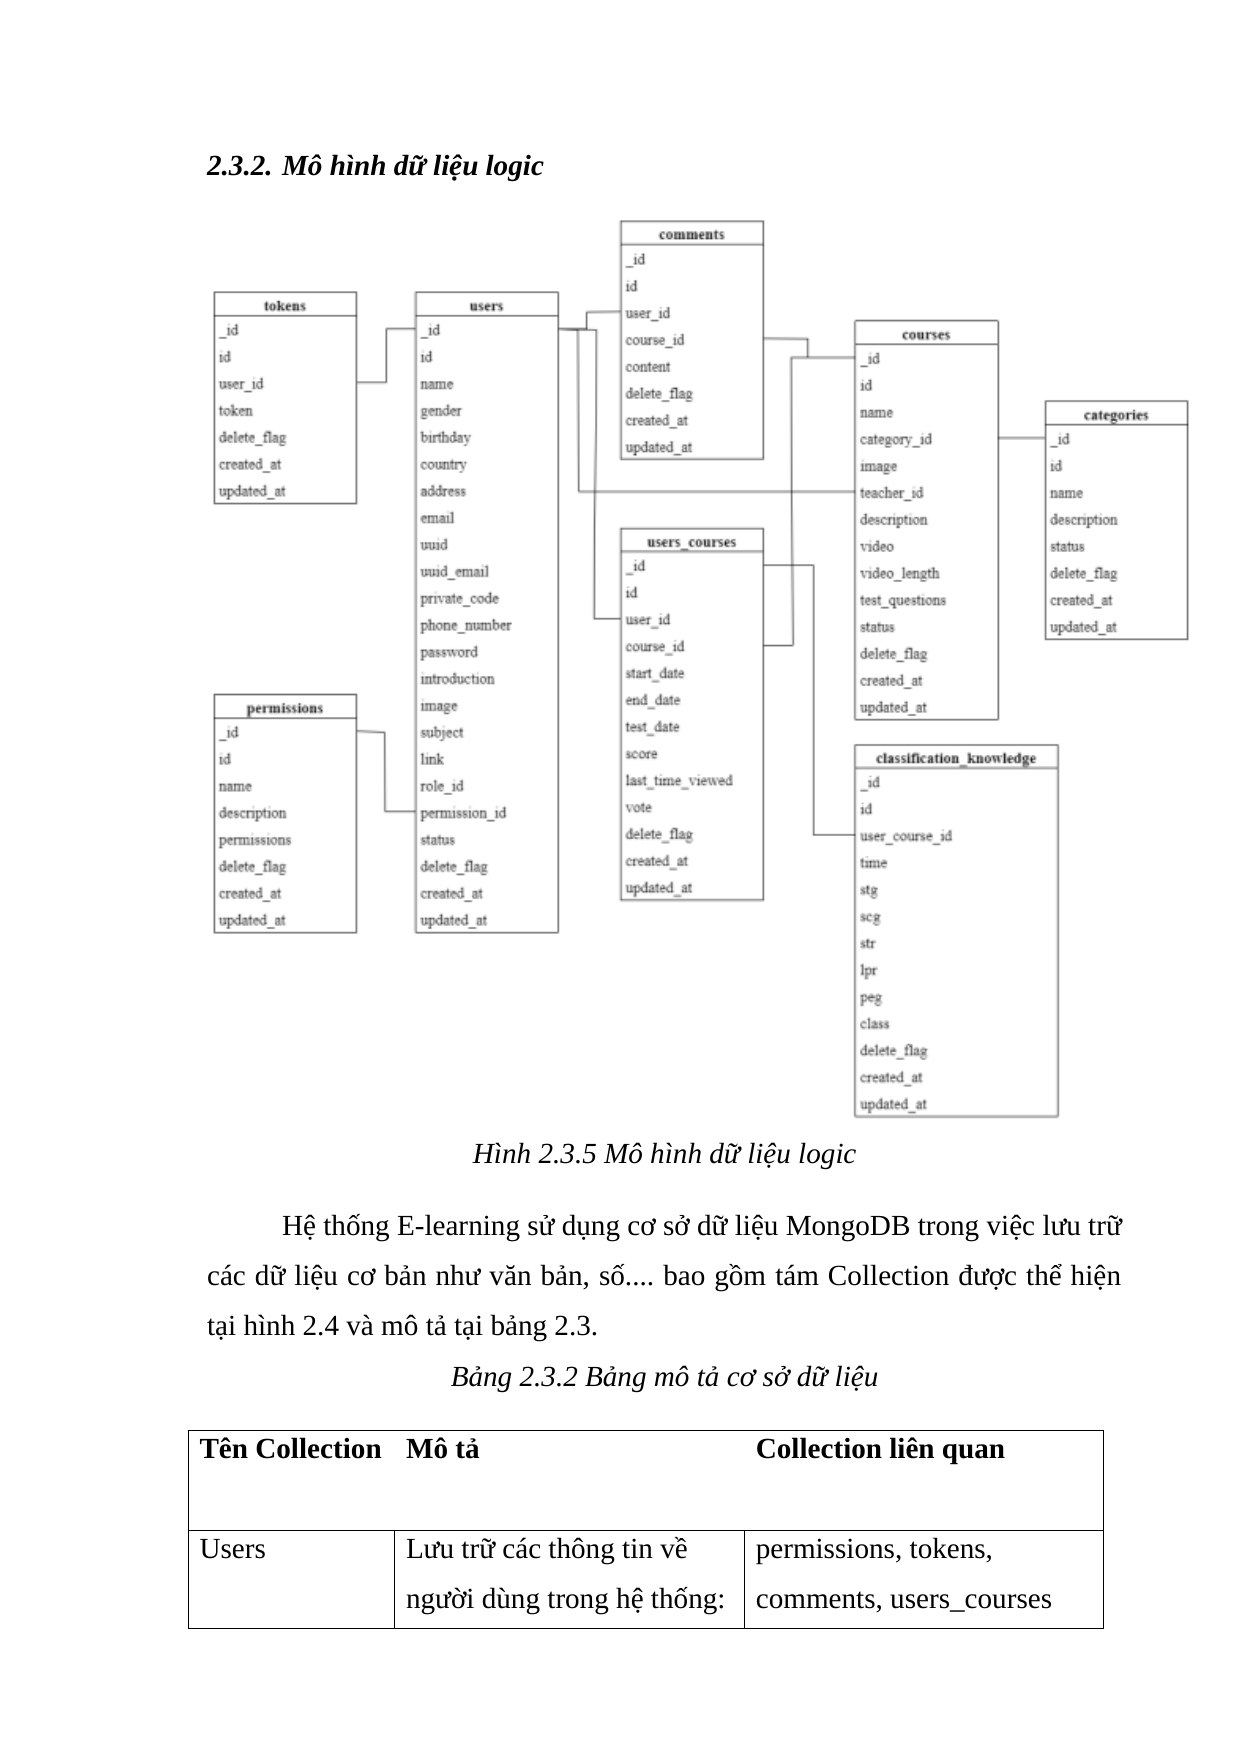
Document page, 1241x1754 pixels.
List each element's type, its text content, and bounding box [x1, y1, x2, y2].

picture [206, 198, 1195, 1120]
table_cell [395, 1531, 744, 1628]
table_header Tên Collection [189, 1431, 394, 1530]
text Hệ thống E-learning sử dụng cơ sở dữ liệu MongoDB trong việc lưu trữ các dữ liệu cơ bản như văn bản, số.... bao gồm tám Collection được thể hiện tại hình 2.4 và mô tả tại bảng 2.3. [207, 1208, 1122, 1342]
table_header Mô tả [395, 1431, 744, 1530]
table_header Collection liên quan [744, 1431, 1103, 1530]
table_cell Users [189, 1531, 394, 1628]
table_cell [745, 1531, 1103, 1628]
subtitle Mô hình dữ liệu logic [207, 148, 1122, 181]
